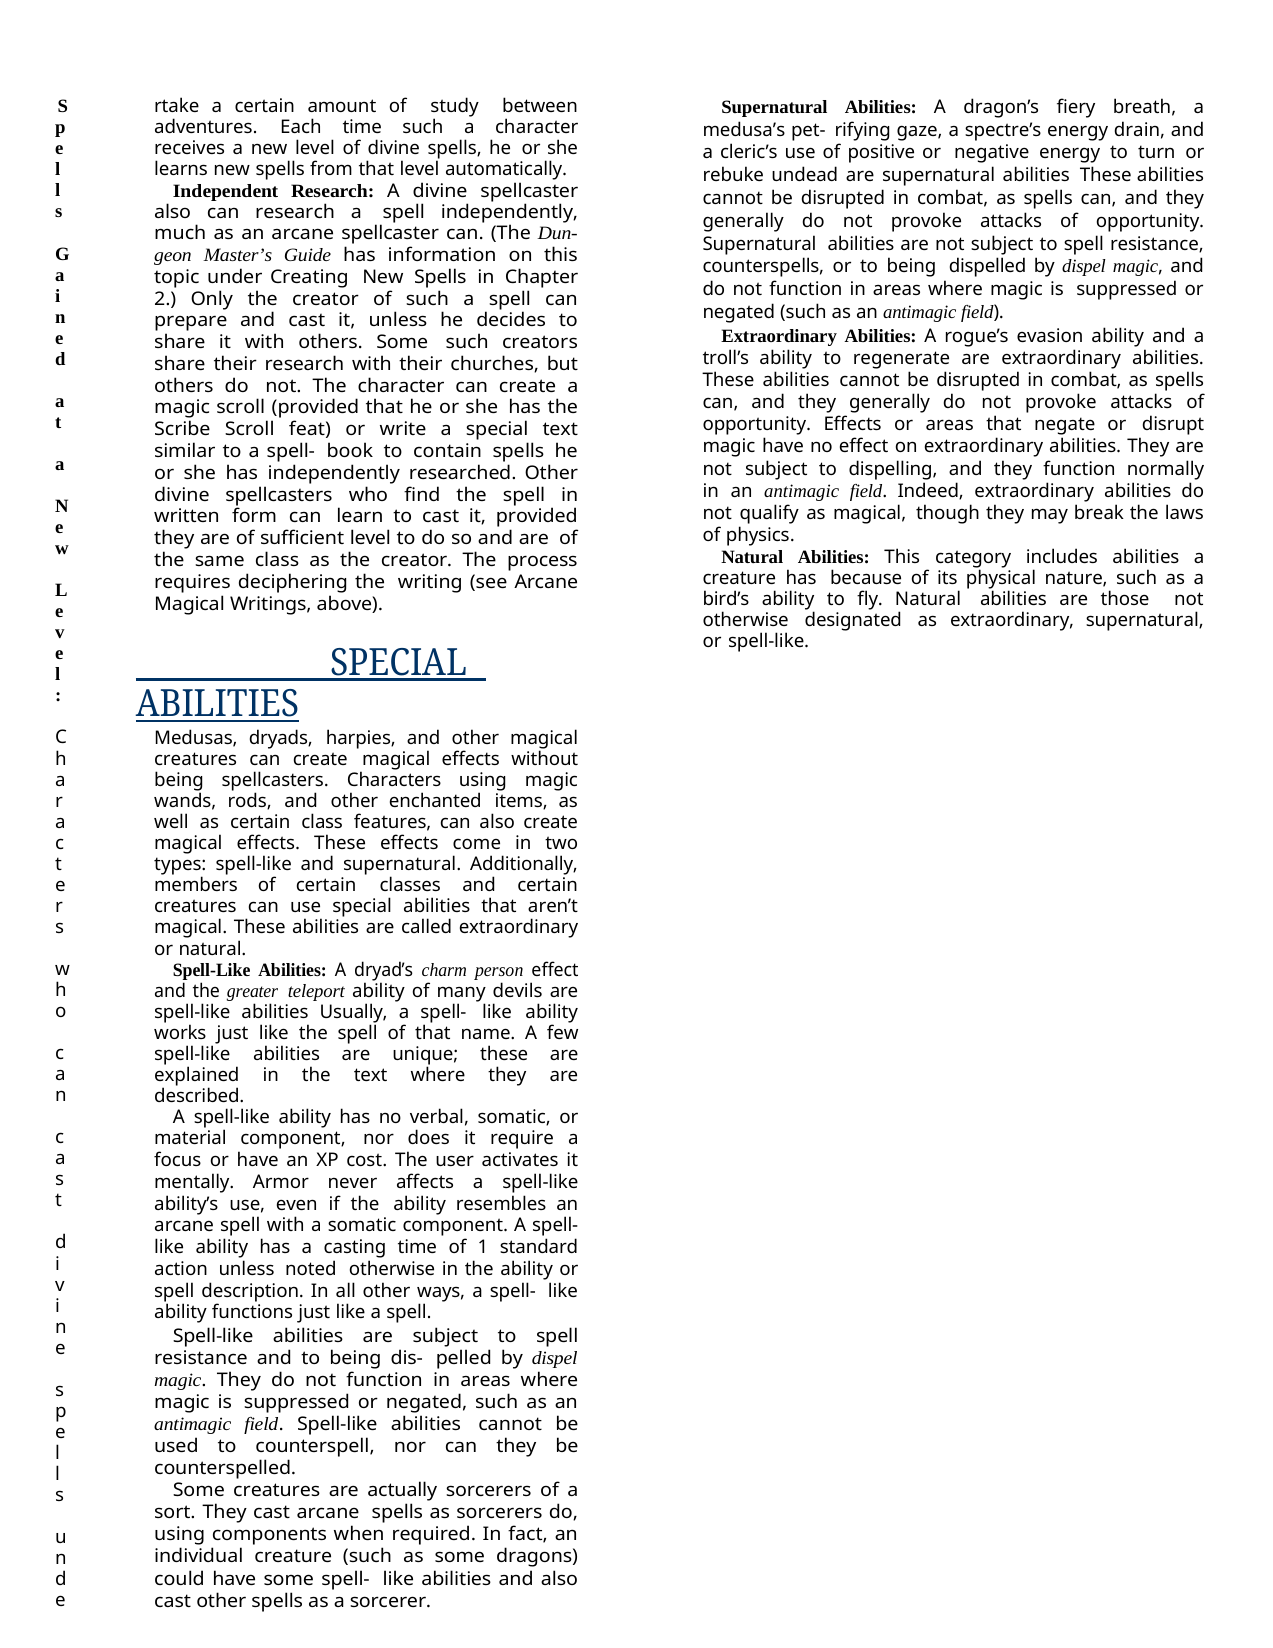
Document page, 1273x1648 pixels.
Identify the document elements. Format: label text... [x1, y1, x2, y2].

text Natural Abilities: This category includes abilities a creature has because of its physical nature, such as a bird’s ability to fly. Natural abilities are those not otherwise designated as extraordinary, supernatural, or spell-like. [702, 546, 1204, 652]
text Extraordinary Abilities: A rogue’s evasion ability and a troll’s ability to regenerate are extraordinary abilities. These abilities cannot be disrupted in combat, as spells can, and they generally do not provoke attacks of opportunity. Effects or areas that negate or disrupt magic have no effect on extraordinary abilities. They are not subject to dispelling, and they function normally in an antimagic field. Indeed, extraordinary abilities do not qualify as magical, though they may break the laws of physics. [702, 325, 1204, 546]
text Spell-like abilities are subject to spell resistance and to being dis- pelled by dispel magic. They do not function in areas where magic is suppressed or negated, such as an antimagic field. Spell-like abilities cannot be used to counterspell, nor can they be counterspelled. [154, 1324, 578, 1479]
text Some creatures are actually sorcerers of a sort. They cast arcane spells as sorcerers do, using components when required. In fact, an individual creature (such as some dragons) could have some spell- like abilities and also cast other spells as a sorcerer. [154, 1479, 578, 1611]
text Spells Gained at a New Level: Characters who can cast divine spells undertake a certain amount of study between adventures. Each time such a character receives a new level of divine spells, he or she learns new spells from that level automatically. [154, 96, 578, 180]
text Independent Research: A divine spellcaster also can research a spell independently, much as an arcane spellcaster can. (The Dun- geon Master’s Guide has information on this topic under Creating New Spells in Chapter 2.) Only the creator of such a spell can prepare and cast it, unless he decides to share it with others. Some such creators share their research with their churches, but others do not. The character can create a magic scroll (provided that he or she has the Scribe Scroll feat) or write a special text similar to a spell- book to contain spells he or she has independently researched. Other divine spellcasters who find the spell in written form can learn to cast it, provided they are of sufficient level to do so and are of the same class as the creator. The process requires deciphering the writing (see Arcane Magical Writings, above). [154, 180, 578, 615]
text SPECIAL ABILITIES [136, 642, 589, 725]
text Spell-Like Abilities: A dryad’s charm person effect and the greater teleport ability of many devils are spell-like abilities Usually, a spell- like ability works just like the spell of that name. A few spell-like abilities are unique; these are explained in the text where they are described. [154, 959, 578, 1107]
text A spell-like ability has no verbal, somatic, or material component, nor does it require a focus or have an XP cost. The user activates it mentally. Armor never affects a spell-like ability’s use, even if the ability resembles an arcane spell with a somatic component. A spell- like ability has a casting time of 1 standard action unless noted otherwise in the ability or spell description. In all other ways, a spell- like ability functions just like a spell. [154, 1107, 578, 1324]
text Supernatural Abilities: A dragon’s fiery breath, a medusa’s pet- rifying gaze, a spectre’s energy drain, and a cleric’s use of positive or negative energy to turn or rebuke undead are supernatural abilities These abilities cannot be disrupted in combat, as spells can, and they generally do not provoke attacks of opportunity. Supernatural abilities are not subject to spell resistance, counterspells, or to being dispelled by dispel magic, and do not function in areas where magic is suppressed or negated (such as an antimagic field). [702, 96, 1204, 324]
text Medusas, dryads, harpies, and other magical creatures can create magical effects without being spellcasters. Characters using magic wands, rods, and other enchanted items, as well as certain class features, can also create magical effects. These effects come in two types: spell-like and supernatural. Additionally, members of certain classes and certain creatures can use special abilities that aren’t magical. These abilities are called extraordinary or natural. [154, 728, 578, 959]
